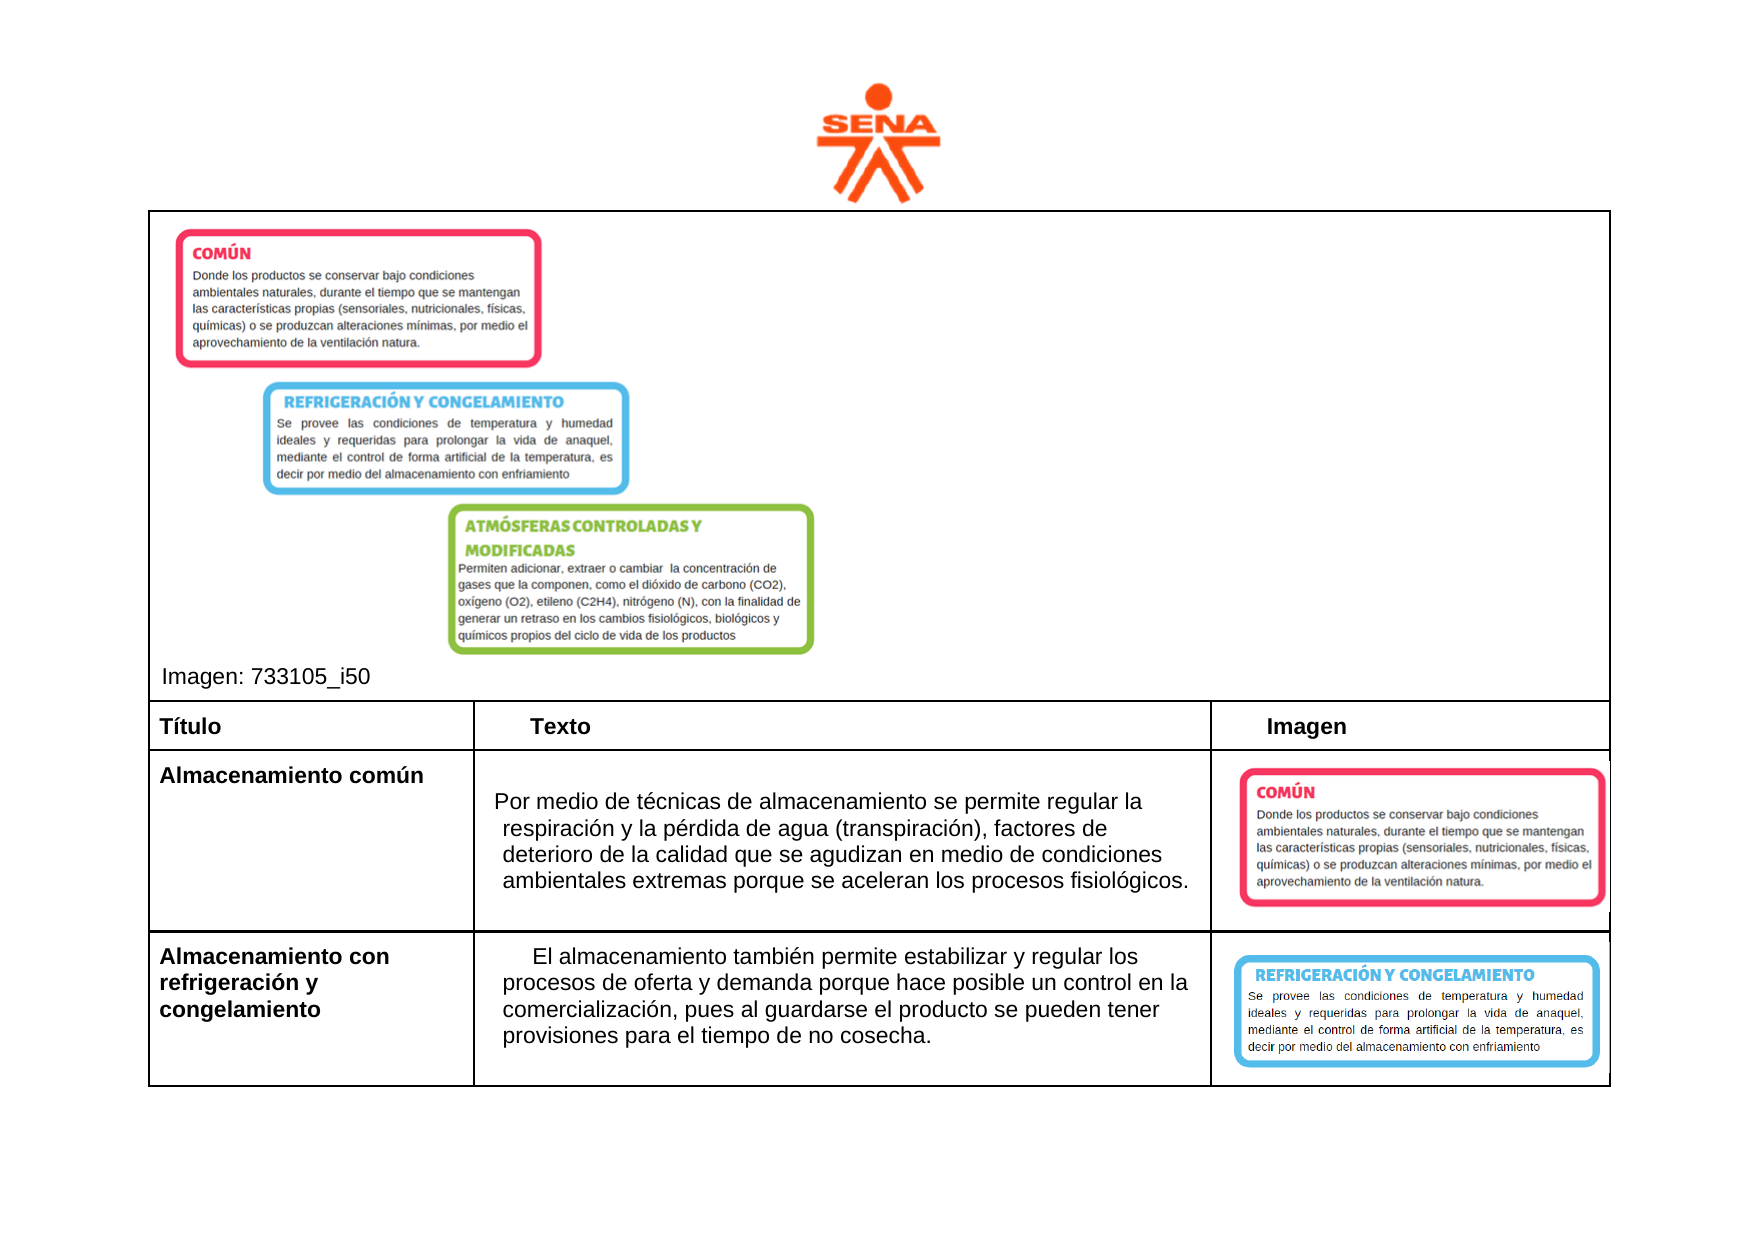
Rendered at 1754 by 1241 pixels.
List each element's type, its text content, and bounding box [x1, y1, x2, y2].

table_cell Imagen [1212, 702, 1609, 749]
table_cell Almacenamiento común [150, 751, 473, 930]
picture [161, 222, 830, 664]
table_cell Por medio de técnicas de almacenamiento se permite regular la respiración y la pérdida de agua (transpiración), factores de deterioro de la calidad que se agudizan en medio de condiciones ambientales extremas porque se aceleran los procesos fisiológicos. [475, 751, 1210, 930]
table_cell Texto [475, 702, 1210, 749]
table_cell El almacenamiento también permite estabilizar y regular los procesos de oferta y demanda porque hace posible un control en la comercialización, pues al guardarse el producto se pueden tener provisiones para el tiempo de no cosecha. [475, 933, 1210, 1085]
picture [1225, 942, 1610, 1073]
table_cell [1212, 751, 1609, 930]
table_cell Técnicas de almacenamiento Imagen: 733105_i50 [150, 212, 1609, 700]
picture [1225, 761, 1610, 912]
table_cell Almacenamiento con refrigeración y congelamiento [150, 933, 473, 1085]
table_cell Título [150, 702, 473, 749]
picture [805, 75, 949, 210]
table_cell [1212, 933, 1609, 1085]
